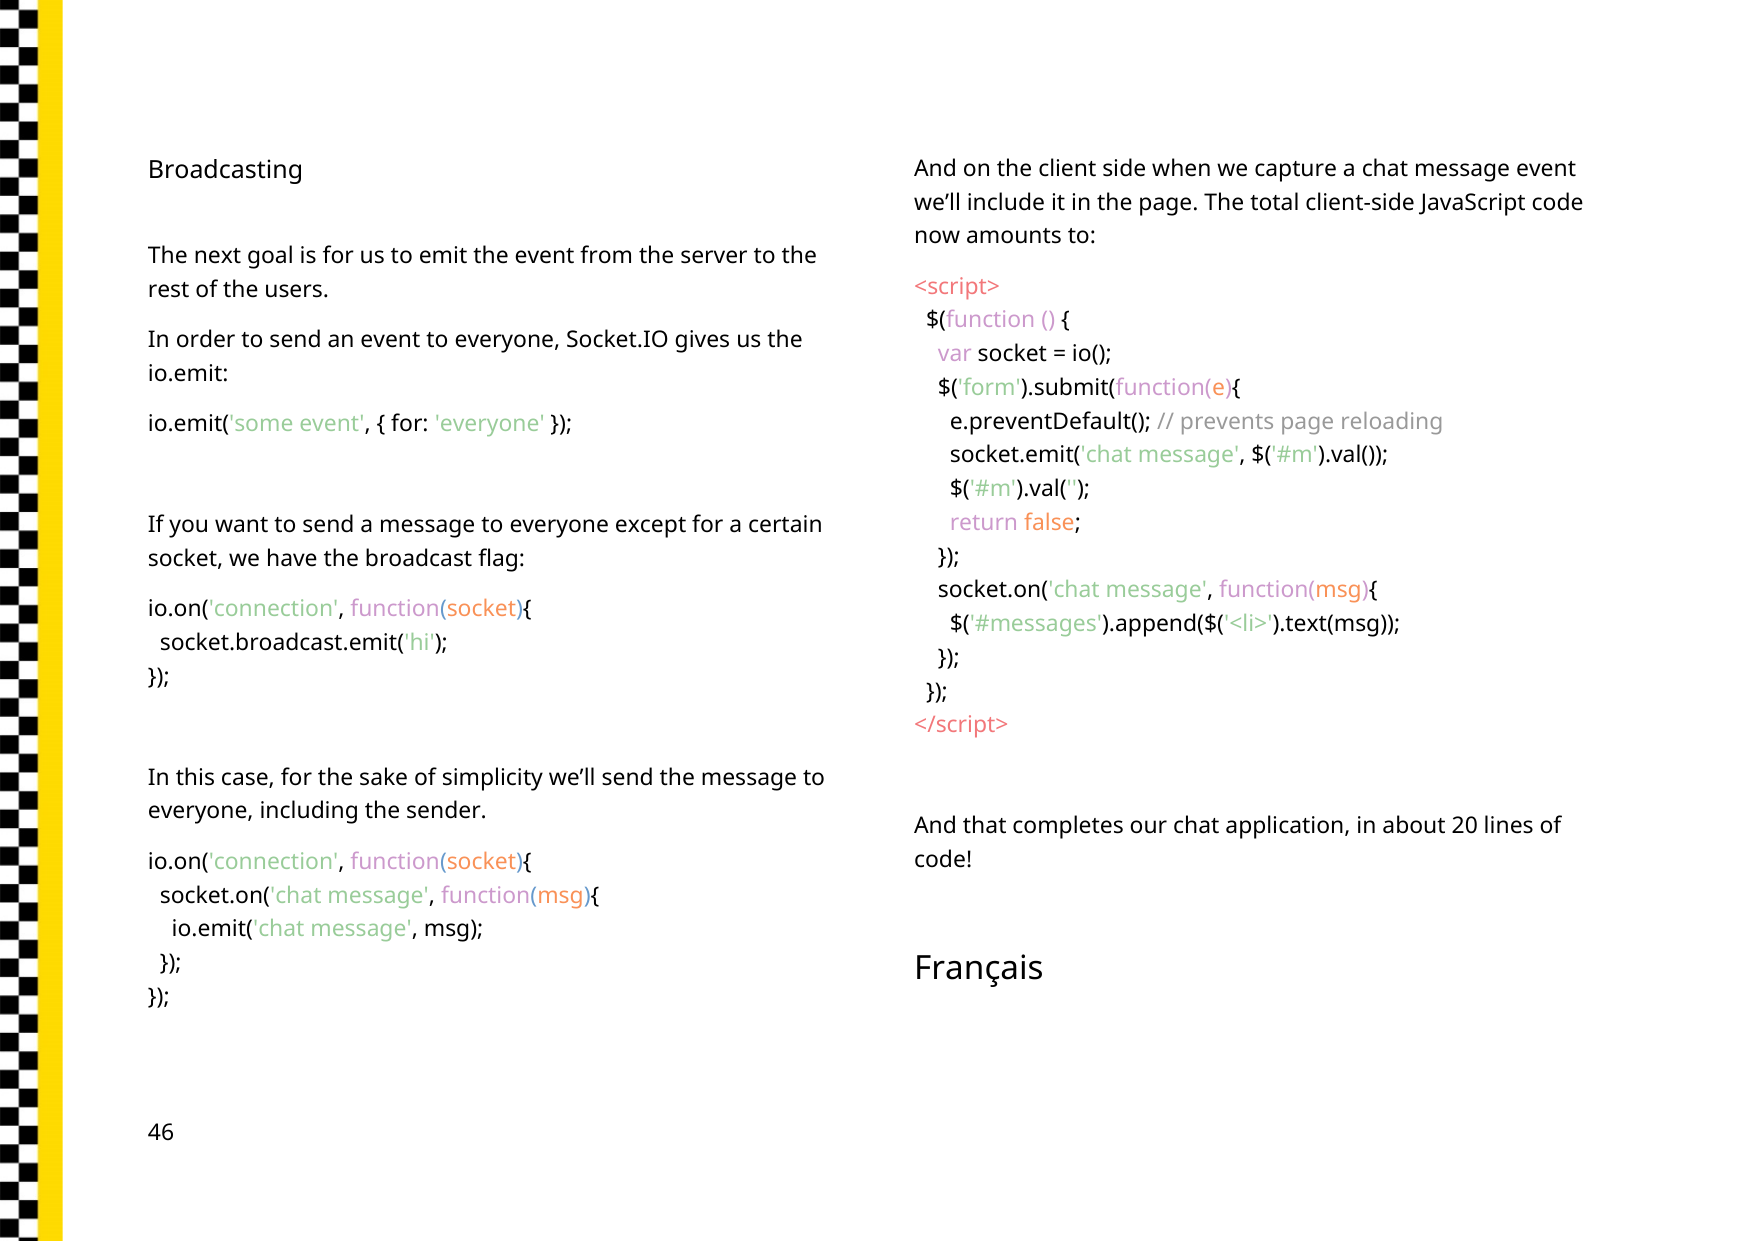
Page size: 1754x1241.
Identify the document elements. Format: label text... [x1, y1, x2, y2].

subtitle Français [914, 944, 1606, 989]
text io.on('connection', function(socket){ socket.broadcast.emit('hi'); }); [148, 592, 840, 691]
text io.on('connection', function(socket){ socket.on('chat message', function(msg){ io.emit('chat message', msg); }); }); [148, 845, 840, 1011]
subtitle Broadcasting [148, 152, 840, 186]
text In this case, for the sake of simplicity we’ll send the message to everyone, including the sender. [148, 761, 840, 826]
picture [0, 0, 63, 1241]
text <script> $(function () { var socket = io(); $('form').submit(function(e){ e.preventDefault(); // prevents page reloading socket.emit('chat message', $('#m').val()); $('#m').val(''); return false; }); socket.on('chat message', function(msg){ $('#messages').append($('<li>').text(msg)); }); }); </script> [914, 270, 1606, 740]
text io.emit('some event', { for: 'everyone' }); [148, 407, 840, 438]
text In order to send an event to everyone, Socket.IO gives us the io.emit: [148, 323, 840, 388]
text And on the client side when we capture a chat message event we’ll include it in the page. The total client-side JavaScript code now amounts to: [914, 152, 1606, 251]
text And that completes our chat application, in about 20 lines of code! [914, 809, 1606, 874]
text The next goal is for us to emit the event from the server to the rest of the users. [148, 239, 840, 304]
text If you want to send a message to everyone except for a certain socket, we have the broadcast flag: [148, 508, 840, 573]
